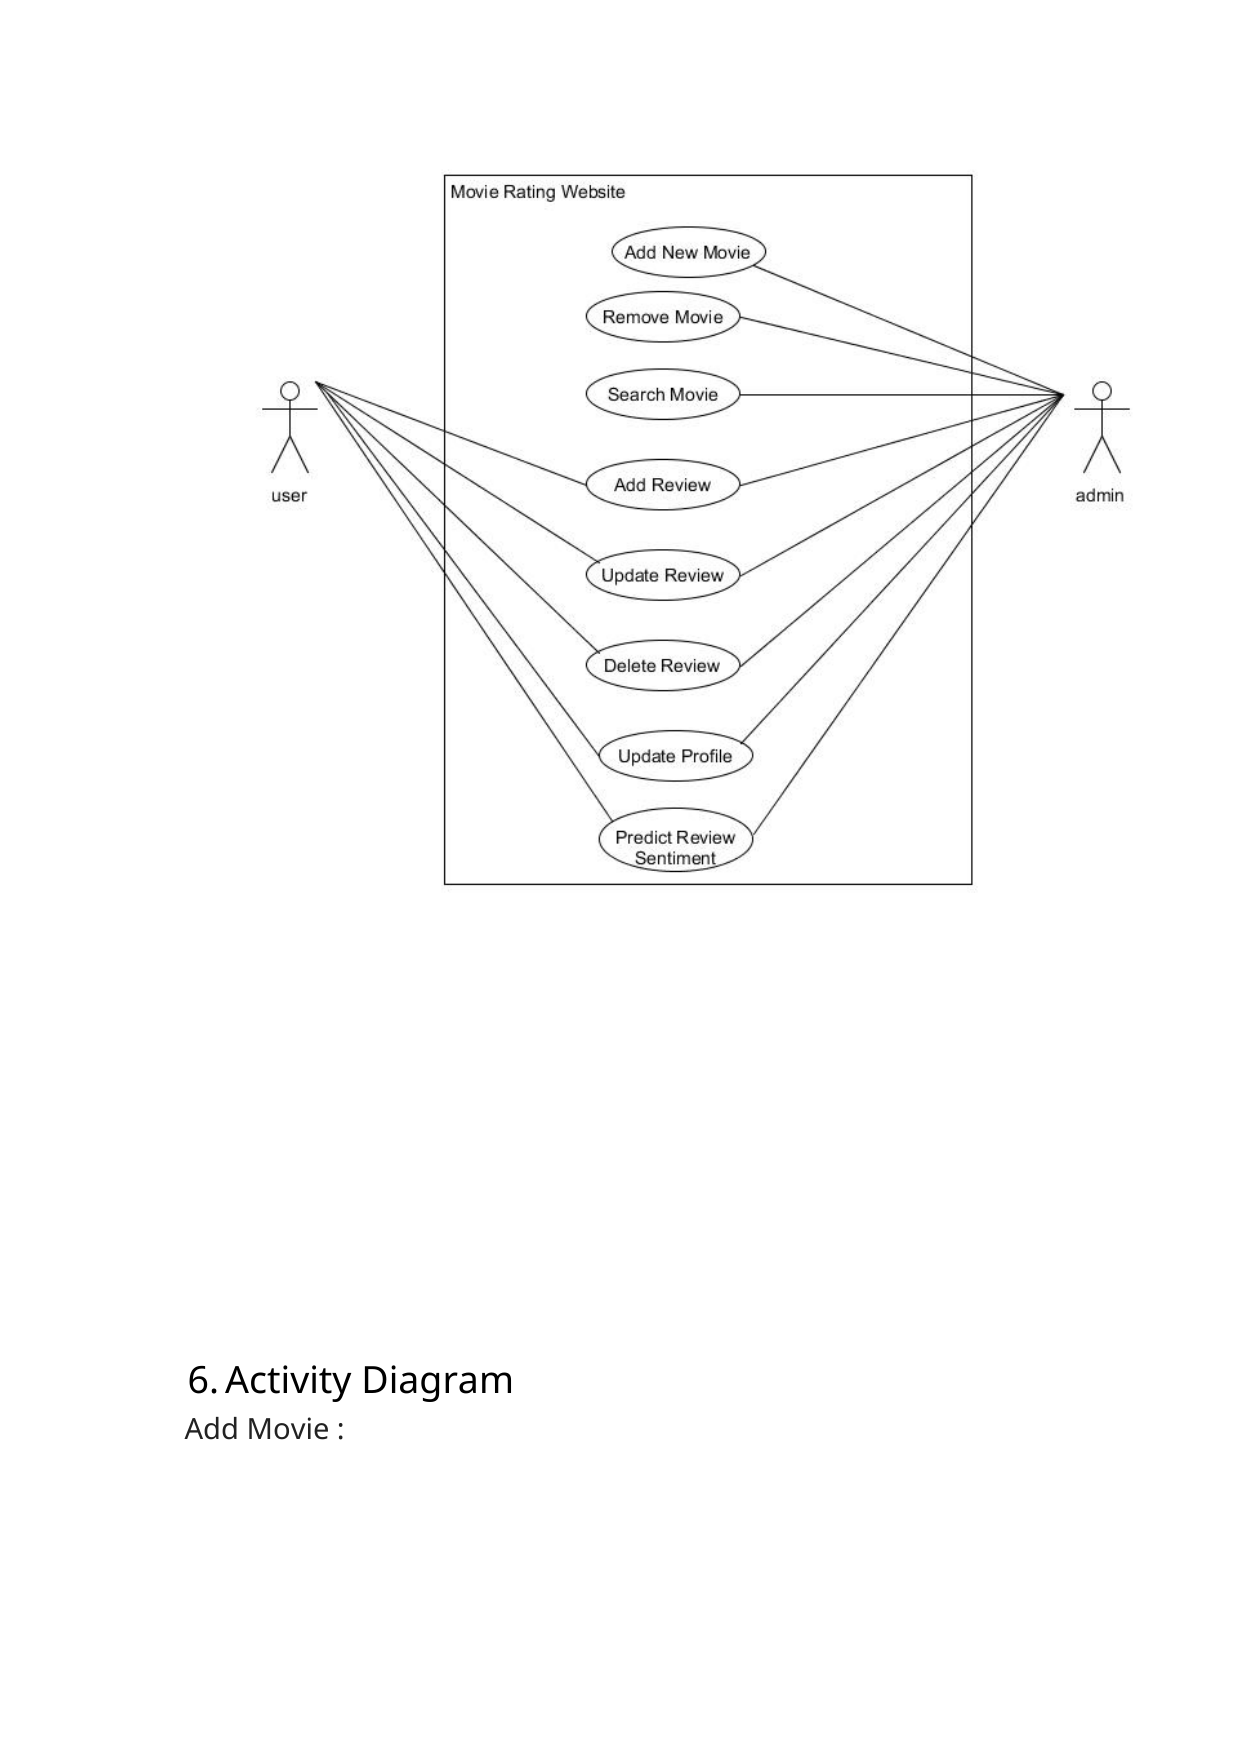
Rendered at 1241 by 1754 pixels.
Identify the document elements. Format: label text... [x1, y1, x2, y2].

picture [225, 150, 1166, 911]
text Add Movie : [165, 1408, 1090, 1448]
list Activity Diagram [187, 1353, 1090, 1404]
